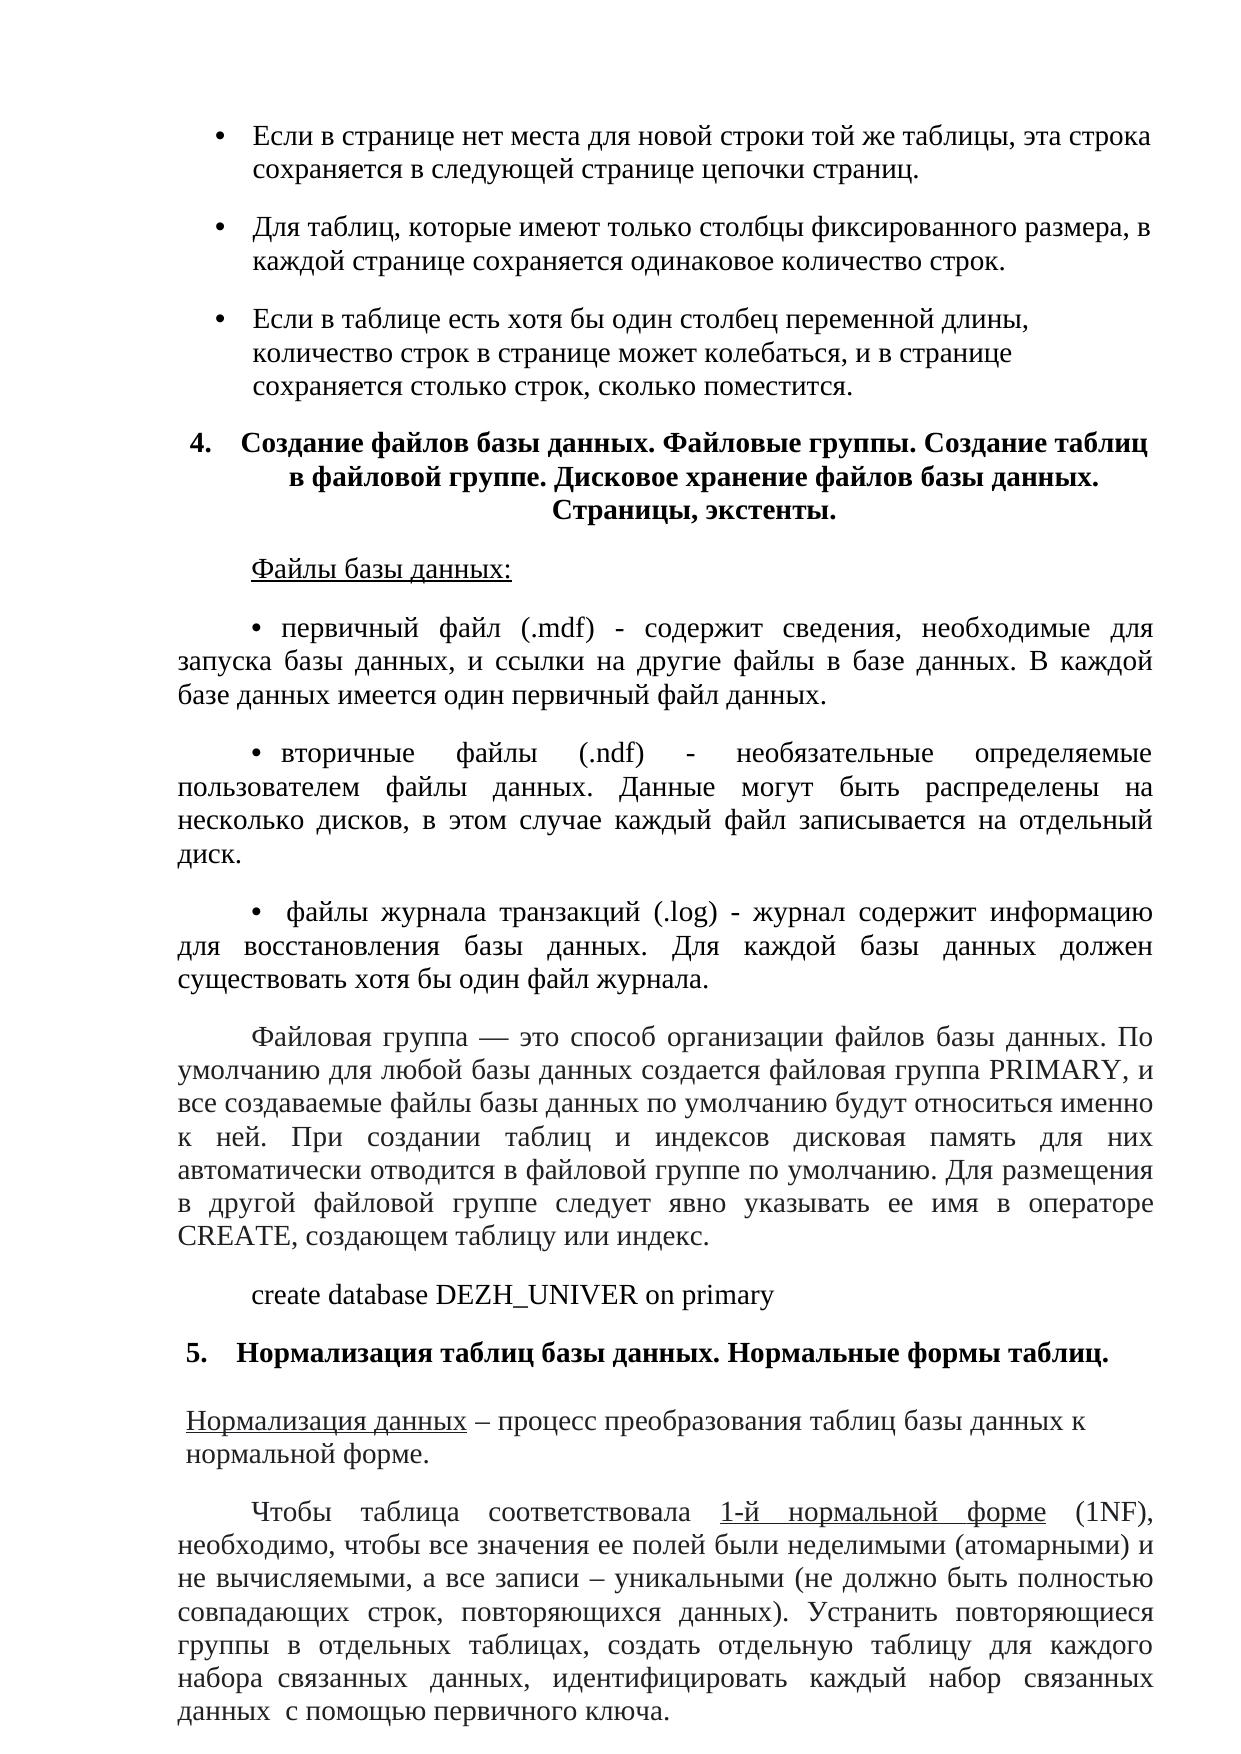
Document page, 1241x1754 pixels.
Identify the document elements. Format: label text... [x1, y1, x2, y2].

text Файлы базы данных: [251, 551, 1154, 585]
text 4. Создание файлов базы данных. Файловые группы. Создание таблиц в файловой группе. Дисковое хранение файлов базы данных. [189, 426, 1154, 493]
text Нормализация данных – процесс преобразования таблиц базы данных к нормальной форме. [186, 1403, 1154, 1470]
text • вторичные файлы (.ndf) - необязательные определяемые пользователем файлы данных. Данные могут быть распределены на несколько дисков, в этом случае каждый файл записывается на отдельный диск. [177, 735, 1153, 869]
text • Если в таблице есть хотя бы один столбец переменной длины, количество строк в странице может колебаться, и в странице сохраняется столько строк, сколько поместится. [215, 302, 1036, 401]
text Чтобы таблица соответствовала 1-й нормальной форме (1NF), необходимо, чтобы все значения ее полей были неделимыми (атомарными) и не вычисляемыми, а все записи – уникальными (не должно быть полностью совпадающих строк, повторяющихся данных). Устранить повторяющиеся группы в отдельных таблицах, создать отдельную таблицу для каждого набора связанных данных, идентифицировать каждый набор связанных данных с помощью первичного ключа. [177, 1494, 1154, 1727]
text 5. Нормализация таблиц базы данных. Нормальные формы таблиц. [186, 1336, 1154, 1369]
text Страницы, экстенты. [552, 493, 1154, 526]
text Файловая группа — это способ организации файлов базы данных. По умолчанию для любой базы данных создается файловая группа PRIMARY, и все создаваемые файлы базы данных по умолчанию будут относиться именно к ней. При создании таблиц и индексов дисковая память для них автоматически отводится в файловой группе по умолчанию. Для размещения в другой файловой группе следует явно указывать ее имя в операторе CREATE, создающем таблицу или индекс. [177, 1019, 1154, 1252]
text • файлы журнала транзакций (.log) - журнал содержит информацию для восстановления базы данных. Для каждой базы данных должен существовать хотя бы один файл журнала. [177, 894, 1153, 995]
text • Для таблиц, которые имеют только столбцы фиксированного размера, в каждой странице сохраняется одинаковое количество строк. [215, 210, 1157, 277]
text • первичный файл (.mdf) - содержит сведения, необходимые для запуска базы данных, и ссылки на другие файлы в базе данных. В каждой базе данных имеется один первичный файл данных. [177, 609, 1153, 710]
text create database DEZH_UNIVER on primary [251, 1277, 1154, 1311]
text • Если в странице нет места для новой строки той же таблицы, эта строка сохраняется в следующей странице цепочки страниц. [215, 118, 1157, 185]
